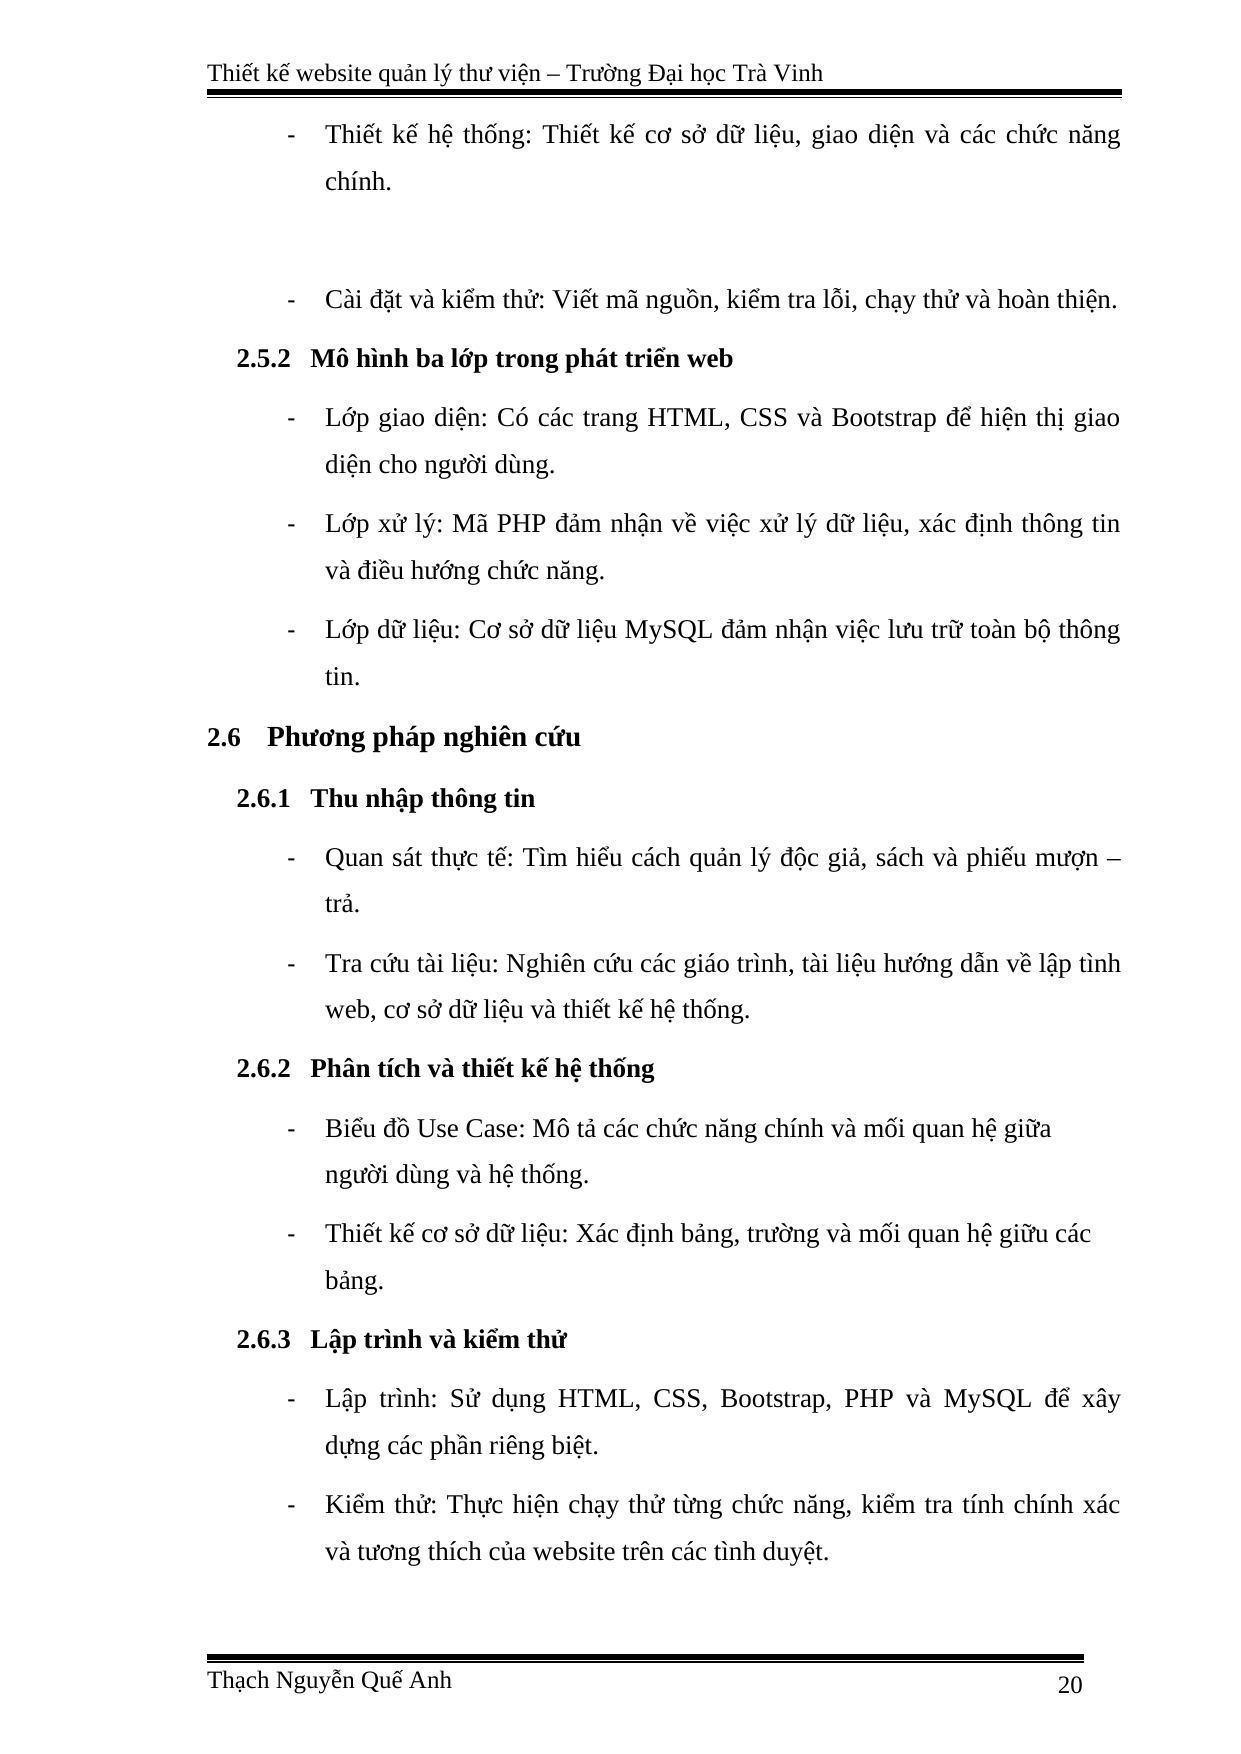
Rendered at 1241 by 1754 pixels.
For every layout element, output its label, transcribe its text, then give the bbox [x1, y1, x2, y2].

list Thiết kế hệ thống: Thiết kế cơ sở dữ liệu, giao diện và các chức năng chính. [287, 118, 1122, 196]
subtitle Lập trình và kiểm thử [236, 1323, 1122, 1354]
list Thiết kế cơ sở dữ liệu: Xác định bảng, trường và mối quan hệ giữu các bảng. [287, 1218, 1122, 1295]
list Tra cứu tài liệu: Nghiên cứu các giáo trình, tài liệu hướng dẫn về lập tình web, cơ sở dữ liệu và thiết kế hệ thống. [287, 947, 1122, 1024]
list Lớp giao diện: Có các trang HTML, CSS và Bootstrap để hiện thị giao diện cho người dùng. [287, 401, 1122, 479]
subtitle Thu nhập thông tin [236, 782, 1122, 813]
subtitle Phương pháp nghiên cứu [207, 719, 1122, 752]
list Lập trình: Sử dụng HTML, CSS, Bootstrap, PHP và MySQL để xây dựng các phần riêng biệt. [287, 1383, 1122, 1460]
list Lớp dữ liệu: Cơ sở dữ liệu MySQL đảm nhận việc lưu trữ toàn bộ thông tin. [287, 613, 1122, 691]
list Quan sát thực tế: Tìm hiểu cách quản lý độc giả, sách và phiếu mượn – trả. [287, 841, 1122, 919]
list Biểu đồ Use Case: Mô tả các chức năng chính và mối quan hệ giữa người dùng và hệ thống. [287, 1112, 1122, 1189]
subtitle Mô hình ba lớp trong phát triển web [236, 342, 1122, 373]
list Lớp xử lý: Mã PHP đảm nhận về việc xử lý dữ liệu, xác định thông tin và điều hướng chức năng. [287, 507, 1122, 585]
subtitle Phân tích và thiết kế hệ thống [236, 1053, 1122, 1084]
list Cài đặt và kiểm thử: Viết mã nguồn, kiểm tra lỗi, chạy thử và hoàn thiện. [287, 283, 1122, 314]
list Kiểm thử: Thực hiện chạy thử từng chức năng, kiểm tra tính chính xác và tương thích của website trên các tình duyệt. [287, 1488, 1122, 1566]
